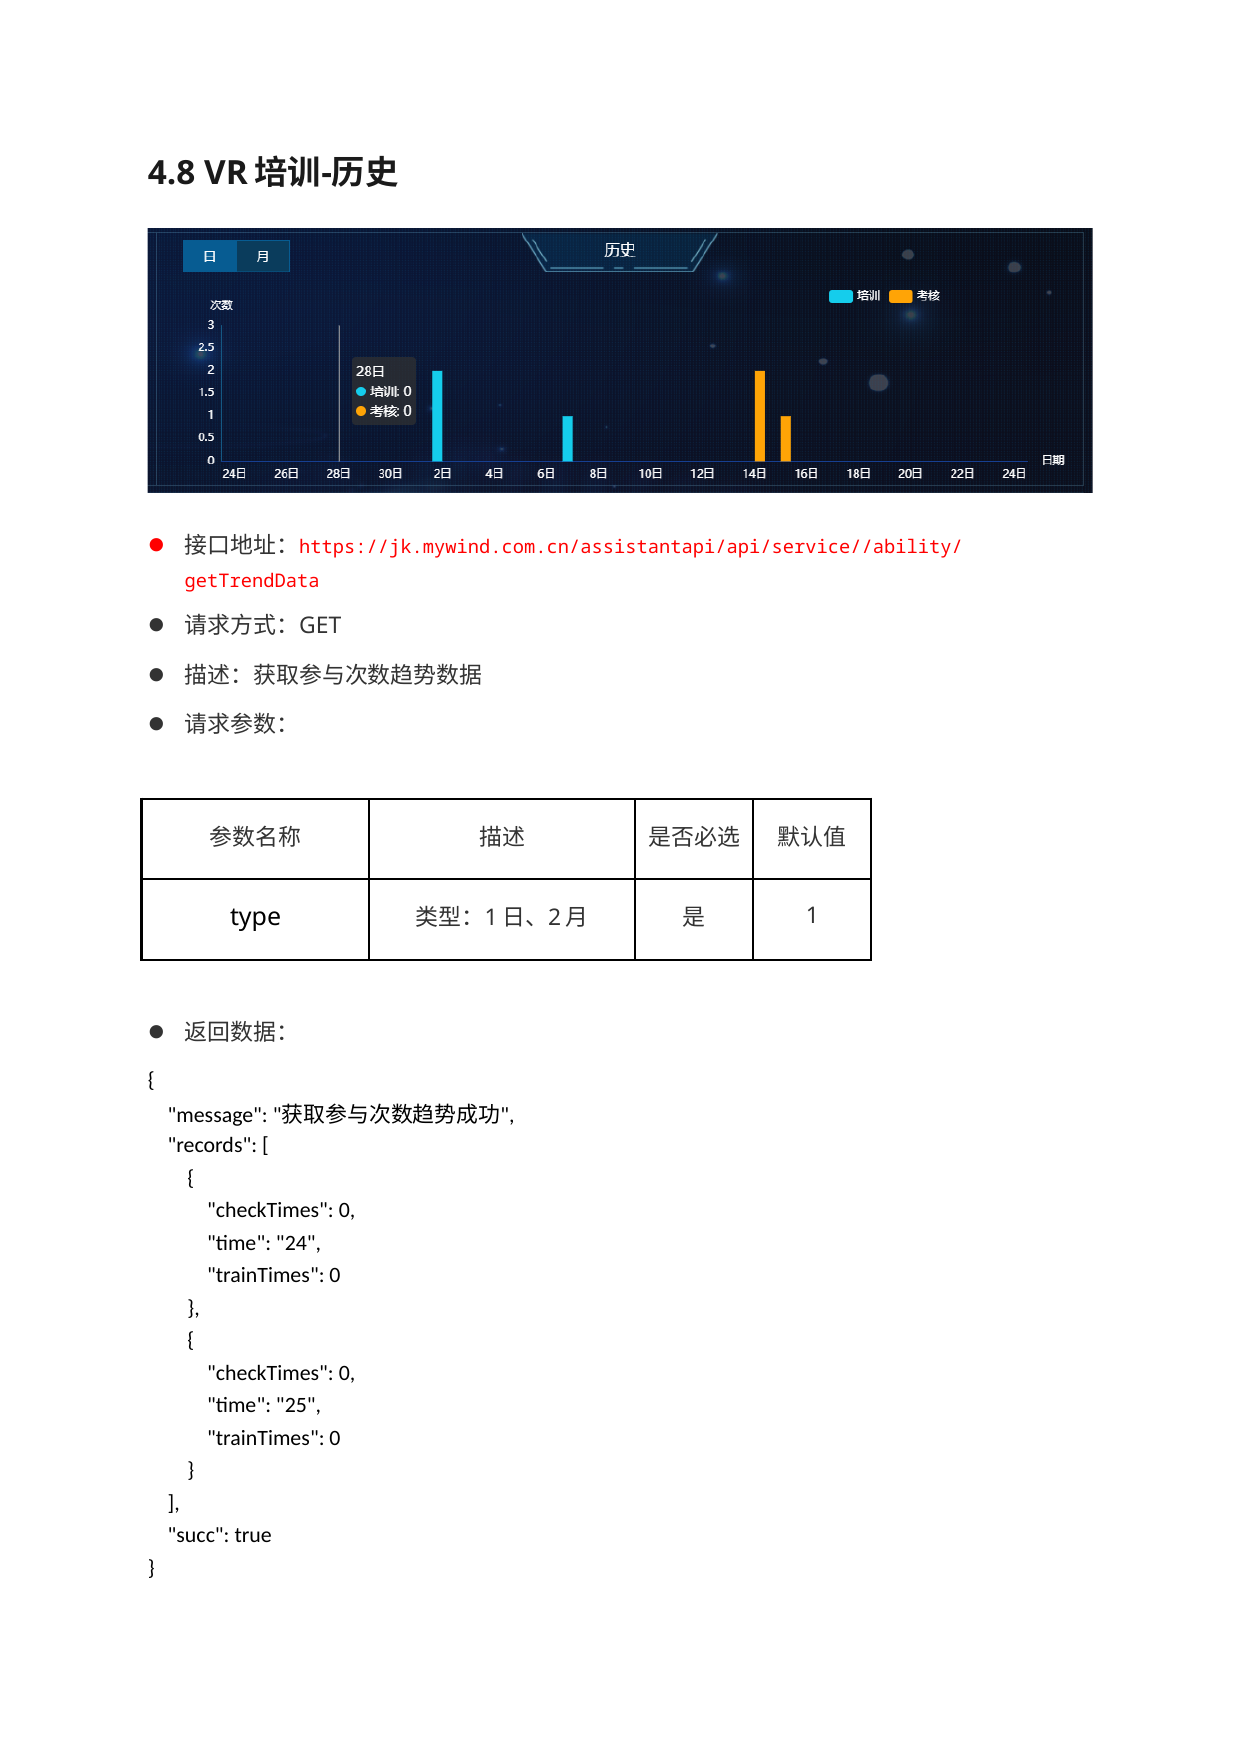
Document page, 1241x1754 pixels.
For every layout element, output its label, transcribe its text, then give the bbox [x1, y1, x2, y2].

table_header 是否必选 [636, 800, 752, 878]
table_cell 是 [636, 880, 752, 959]
text "trainTimes": 0 [148, 1421, 1093, 1454]
list 请求方式：GET [148, 607, 1093, 640]
text "trainTimes": 0 [148, 1259, 1093, 1291]
text "message": "获取参与次数趋势成功", [148, 1096, 1093, 1129]
text "time": "24", [148, 1226, 1093, 1259]
list 接口地址：https://jk.mywind.com.cn/assistantapi/api/service//ability/getTrendData [148, 527, 1093, 593]
list 返回数据： [148, 1014, 1093, 1047]
table_cell 1 [754, 880, 870, 959]
text "records": [ [148, 1129, 1093, 1161]
text ], [148, 1486, 1093, 1519]
text "checkTimes": 0, [148, 1356, 1093, 1389]
text "time": "25", [148, 1389, 1093, 1421]
text } [148, 1551, 1093, 1584]
subtitle 4.8 VR培训-历史 [148, 146, 1093, 194]
text "checkTimes": 0, [148, 1194, 1093, 1226]
text } [148, 1454, 1093, 1486]
list 描述：获取参与次数趋势数据 [148, 657, 1093, 690]
text "succ": true [148, 1519, 1093, 1551]
text { [148, 1324, 1093, 1356]
table_cell type [143, 880, 368, 959]
table_header 参数名称 [143, 800, 368, 878]
text }, [148, 1291, 1093, 1324]
text { [148, 1064, 1093, 1096]
list 请求参数： [148, 706, 1093, 739]
table_cell 类型：1日、2月 [370, 880, 634, 959]
table_header 描述 [370, 800, 634, 878]
picture [147, 228, 1093, 493]
text { [148, 1161, 1093, 1194]
table_header 默认值 [754, 800, 870, 878]
